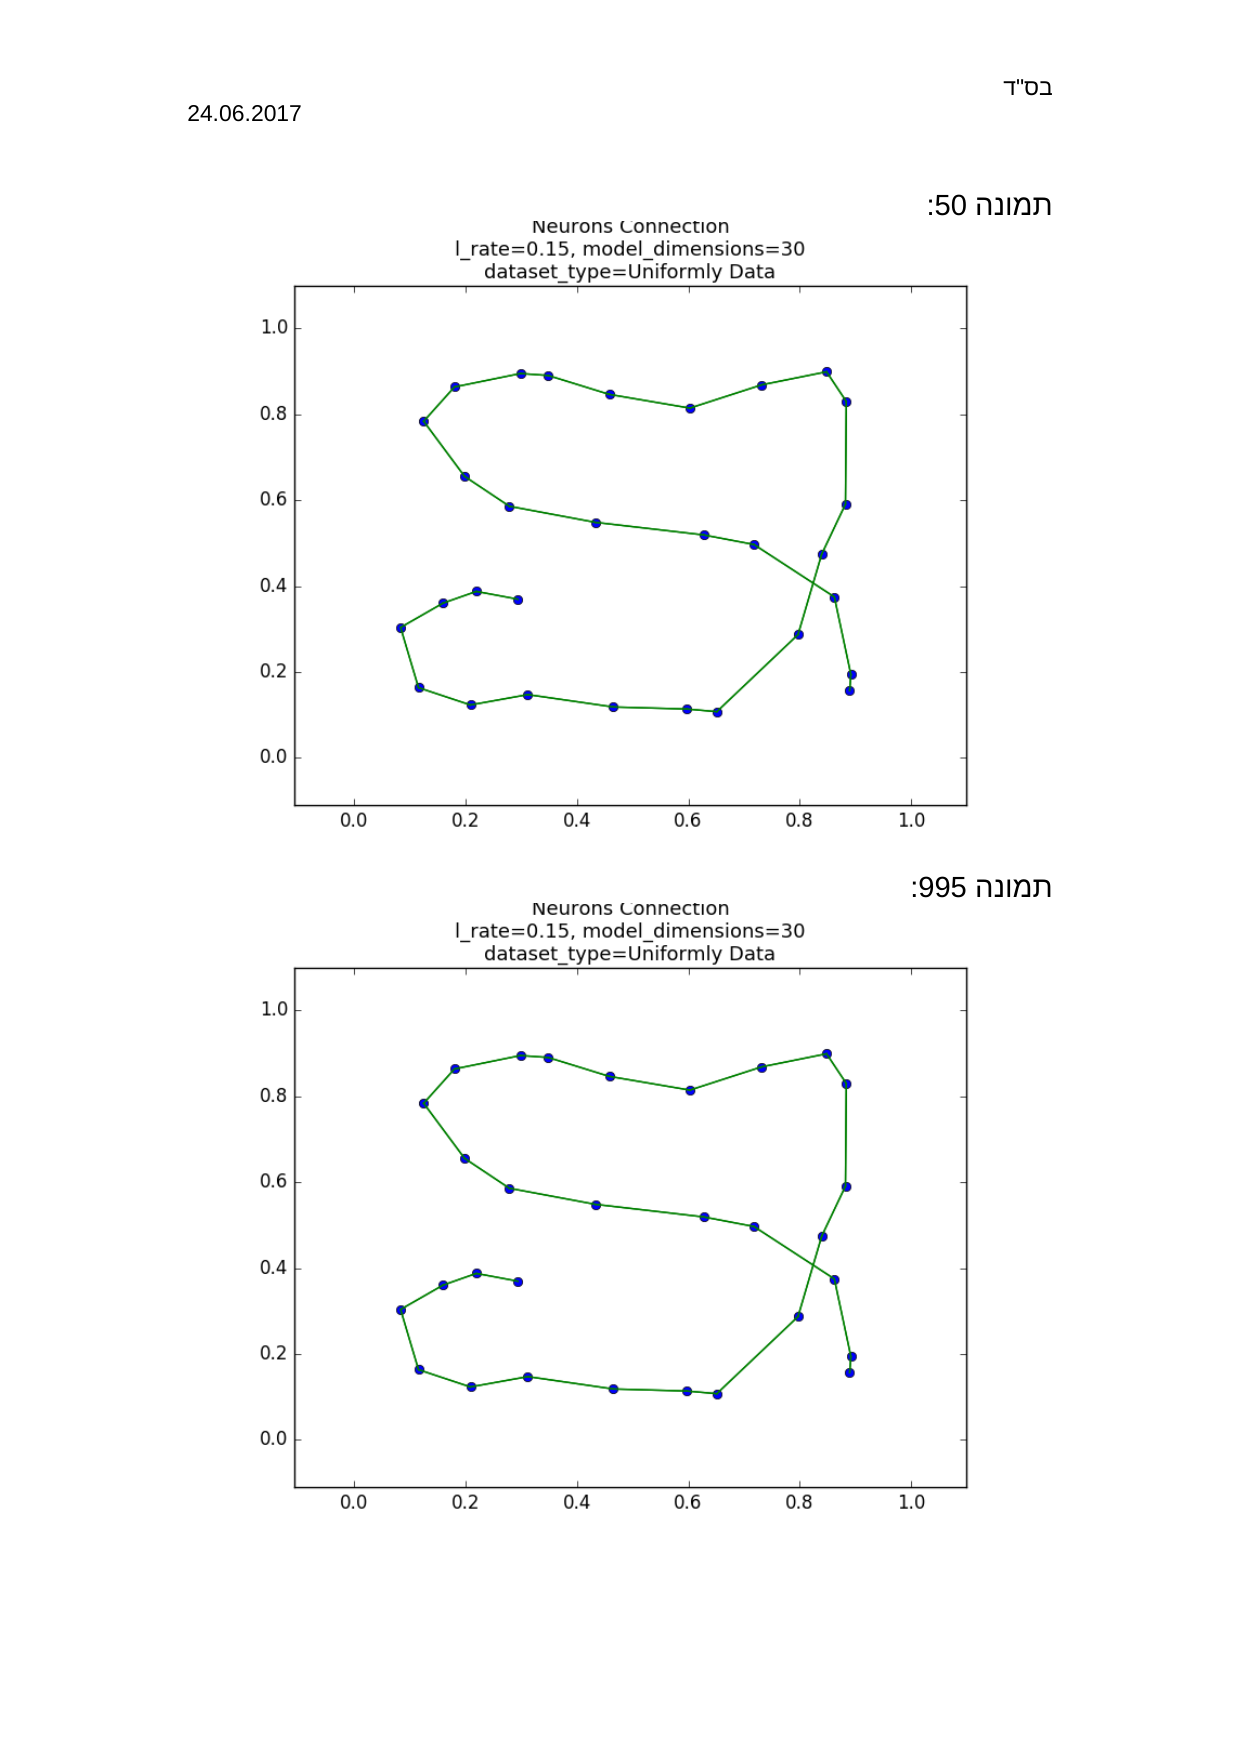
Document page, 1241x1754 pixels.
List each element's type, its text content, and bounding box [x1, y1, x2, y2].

text תמונה 995: [187, 870, 1053, 903]
picture [186, 221, 1053, 870]
picture [186, 903, 1053, 1552]
text תמונה 50: [187, 154, 1053, 221]
